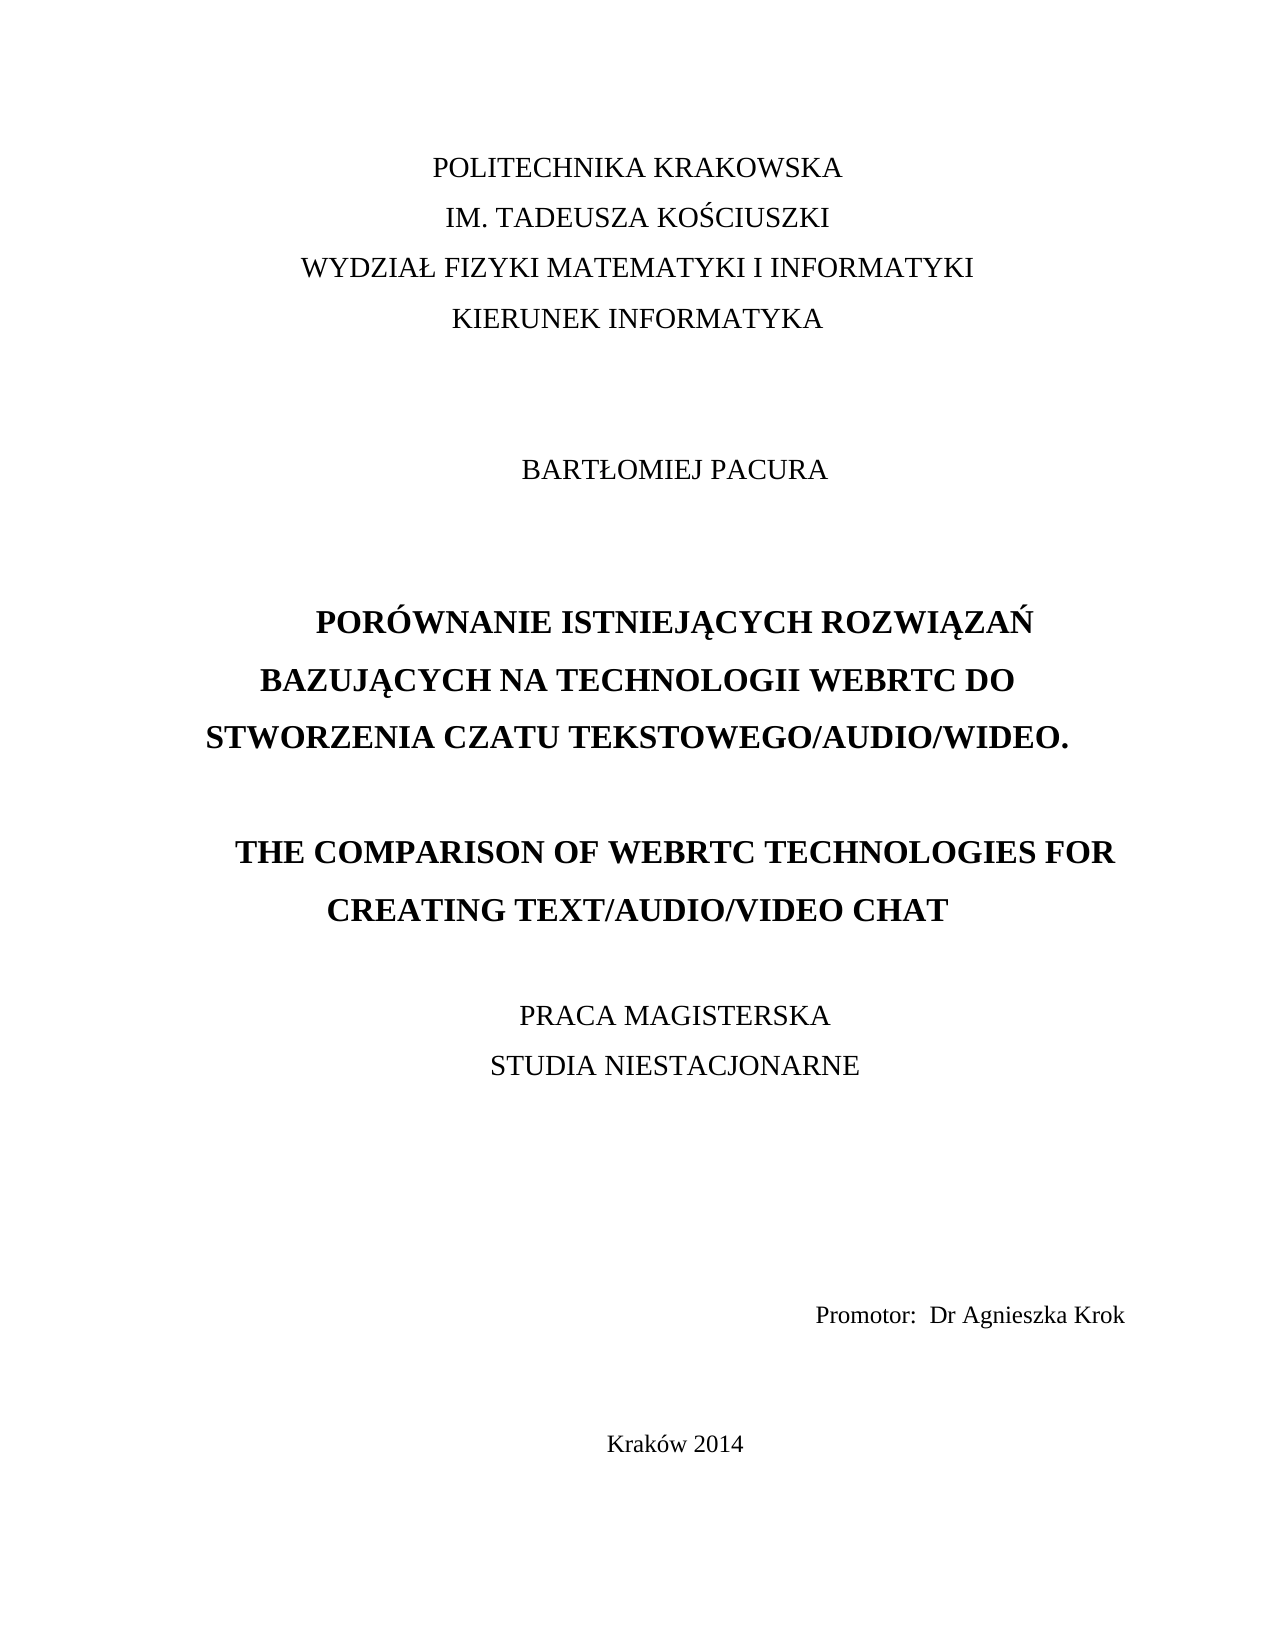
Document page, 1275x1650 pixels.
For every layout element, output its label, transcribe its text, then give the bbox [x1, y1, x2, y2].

text BARTŁOMIEJ PACURA [150, 452, 1125, 485]
text THE COMPARISON OF WEBRTC TECHNOLOGIES FOR CREATING TEXT/AUDIO/VIDEO CHAT [150, 833, 1125, 929]
text KIERUNEK INFORMATYKA [150, 301, 1125, 334]
text IM. TADEUSZA KOŚCIUSZKI [150, 200, 1125, 234]
text Kraków 2014 [150, 1429, 1125, 1458]
text PRACA MAGISTERSKA [150, 998, 1125, 1032]
text STUDIA NIESTACJONARNE [150, 1048, 1125, 1082]
text PORÓWNANIE ISTNIEJĄCYCH ROZWIĄZAŃ BAZUJĄCYCH NA TECHNOLOGII WEBRTC DO STWORZENIA CZATU TEKSTOWEGO/AUDIO/WIDEO. [150, 603, 1125, 756]
text Promotor: Dr Agnieszka Krok [150, 1300, 1125, 1329]
text WYDZIAŁ FIZYKI MATEMATYKI I INFORMATYKI [150, 251, 1125, 284]
text POLITECHNIKA KRAKOWSKA [150, 150, 1125, 183]
